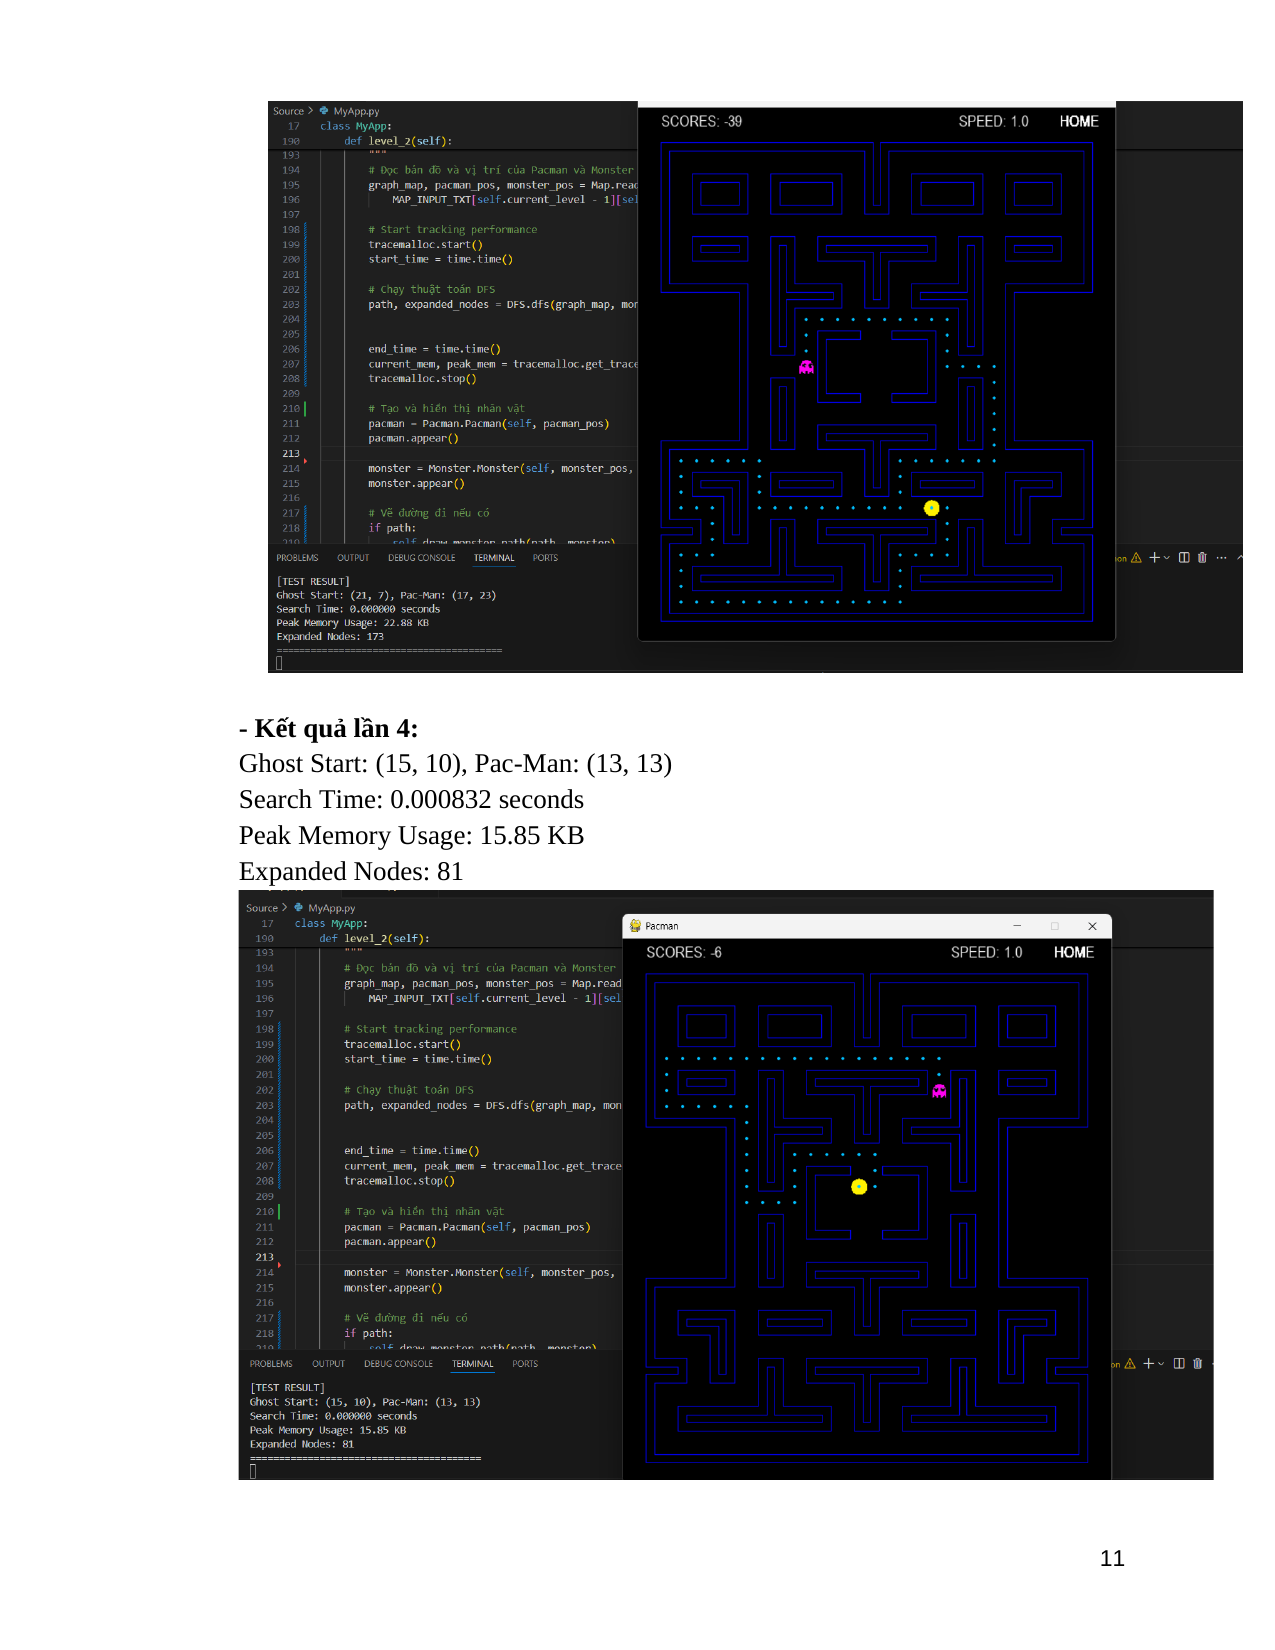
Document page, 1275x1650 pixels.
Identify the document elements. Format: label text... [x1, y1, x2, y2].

picture [268, 101, 1243, 673]
picture [238, 890, 1214, 1480]
text Search Time: 0.000832 seconds [238, 783, 1125, 814]
text Ghost Start: (15, 10), Pac-Man: (13, 13) [238, 747, 1125, 779]
text Peak Memory Usage: 15.85 KB [238, 819, 1125, 850]
text Expanded Nodes: 81 [238, 855, 1125, 886]
text - Kết quả lần 4: [238, 712, 1125, 743]
